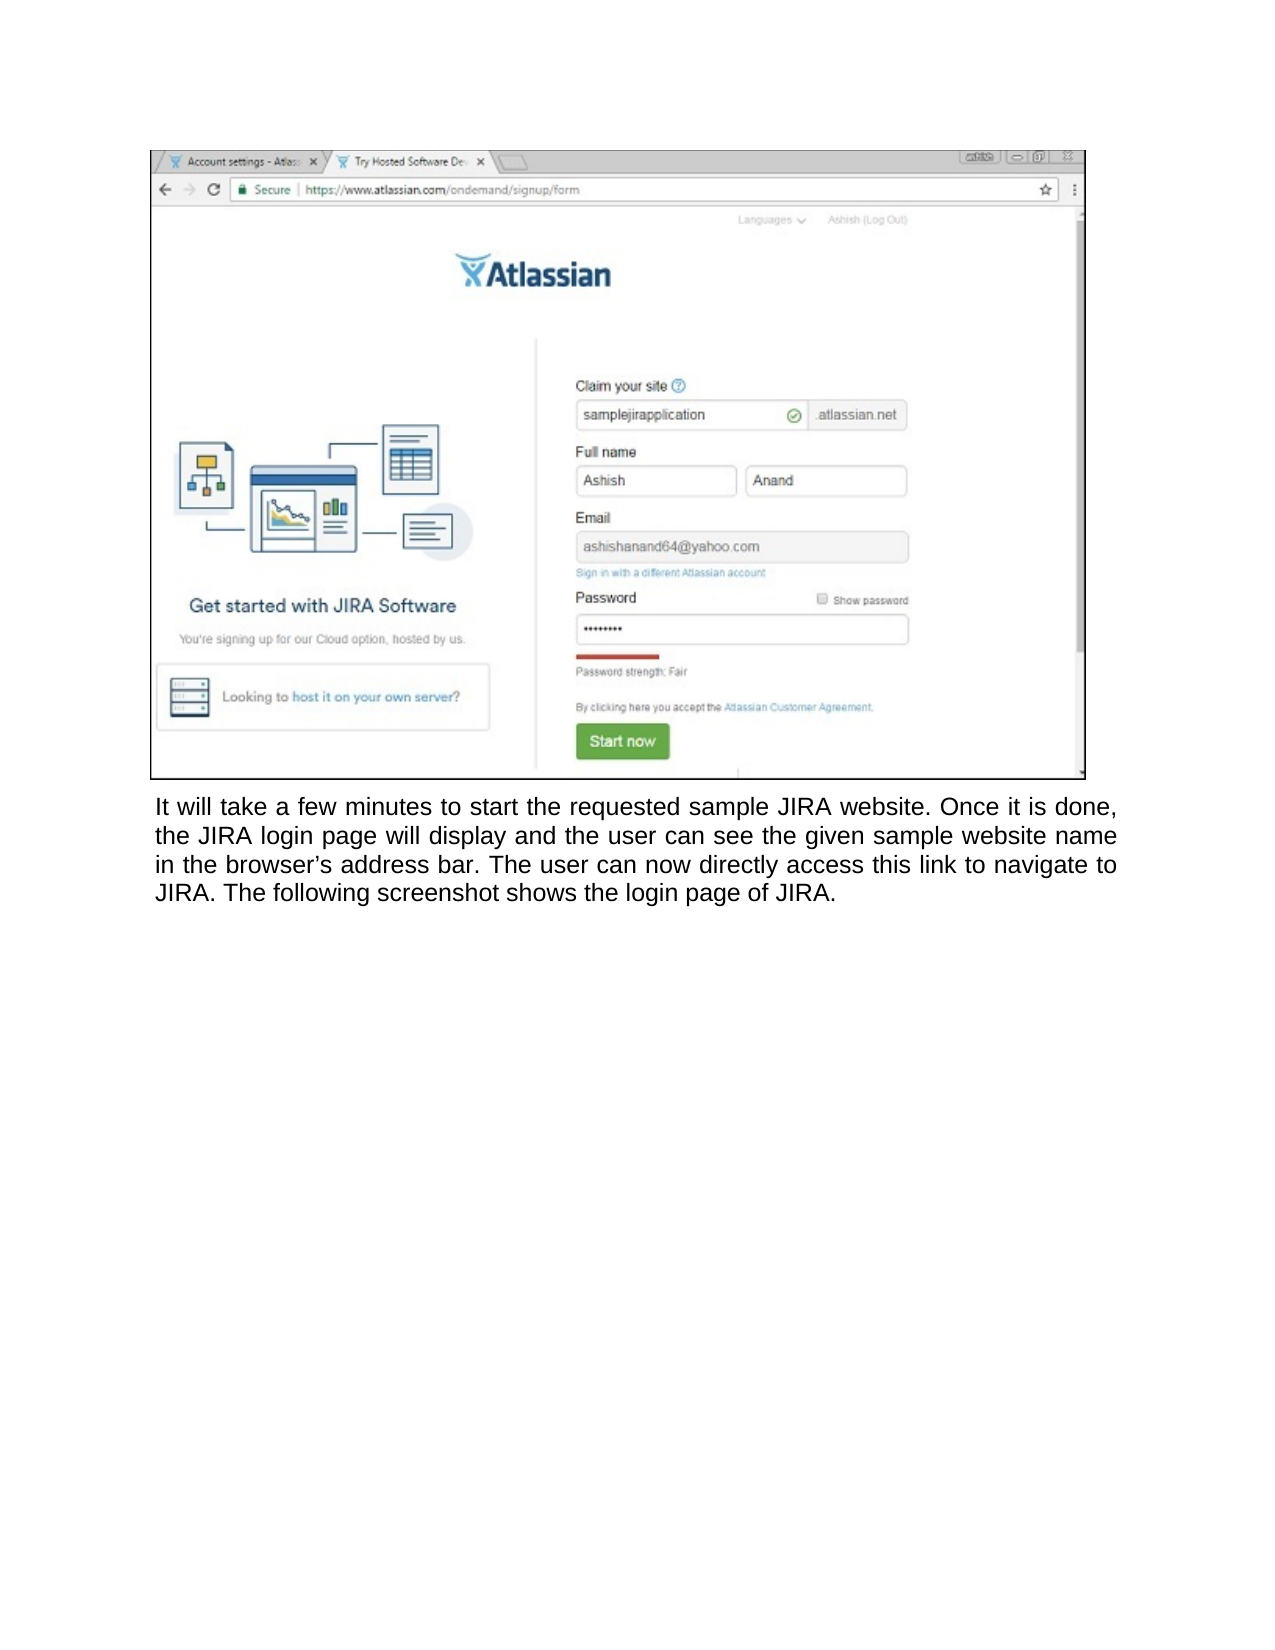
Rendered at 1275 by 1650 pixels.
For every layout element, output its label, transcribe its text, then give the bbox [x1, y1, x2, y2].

picture [150, 150, 1086, 780]
text It will take a few minutes to start the requested sample JIRA website. Once it is done, the JIRA login page will display and the user can see the given sample website name in the browser’s address bar. The user can now directly access this link to navigate to JIRA. The following screenshot shows the login page of JIRA. [155, 792, 1120, 907]
